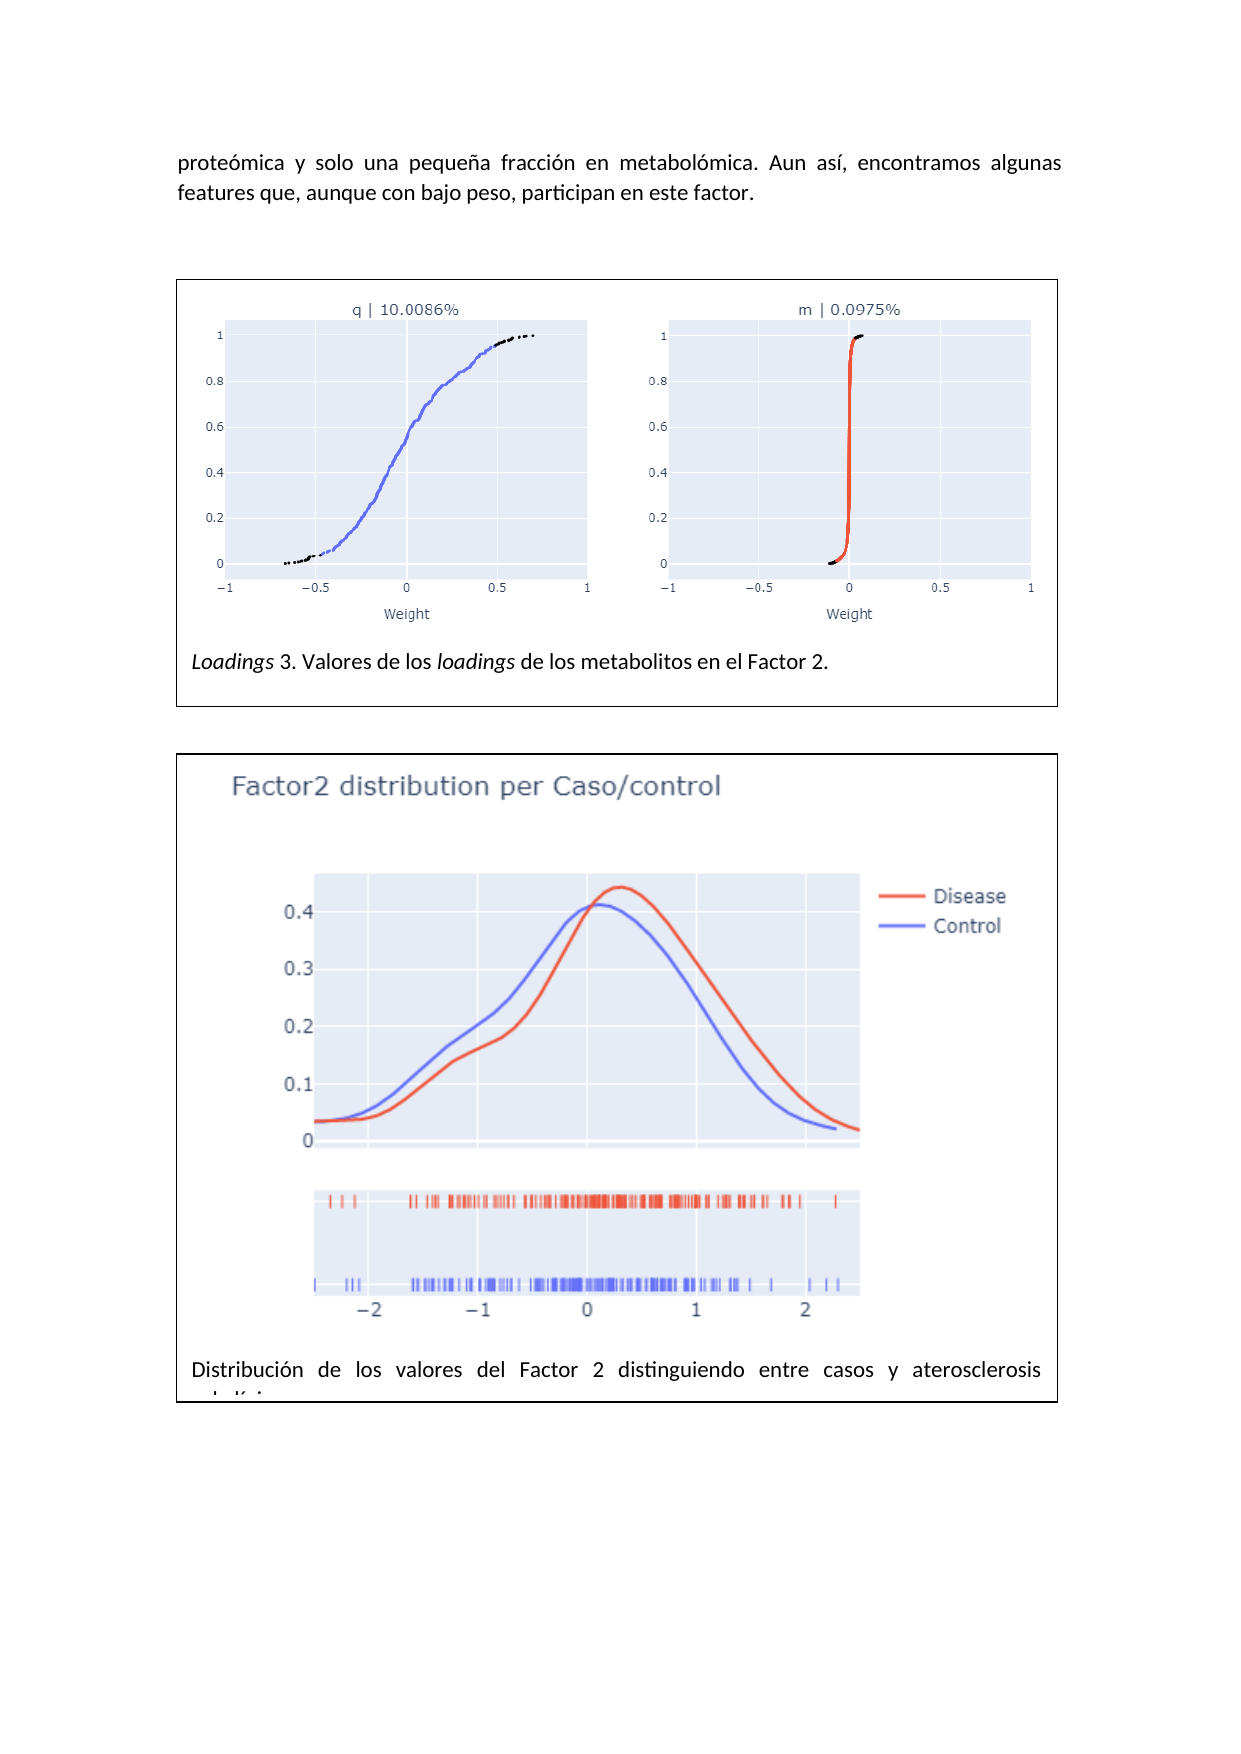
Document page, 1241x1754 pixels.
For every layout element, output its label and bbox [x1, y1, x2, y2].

text [177, 148, 1063, 206]
picture [219, 761, 1015, 1337]
picture [192, 286, 1042, 629]
